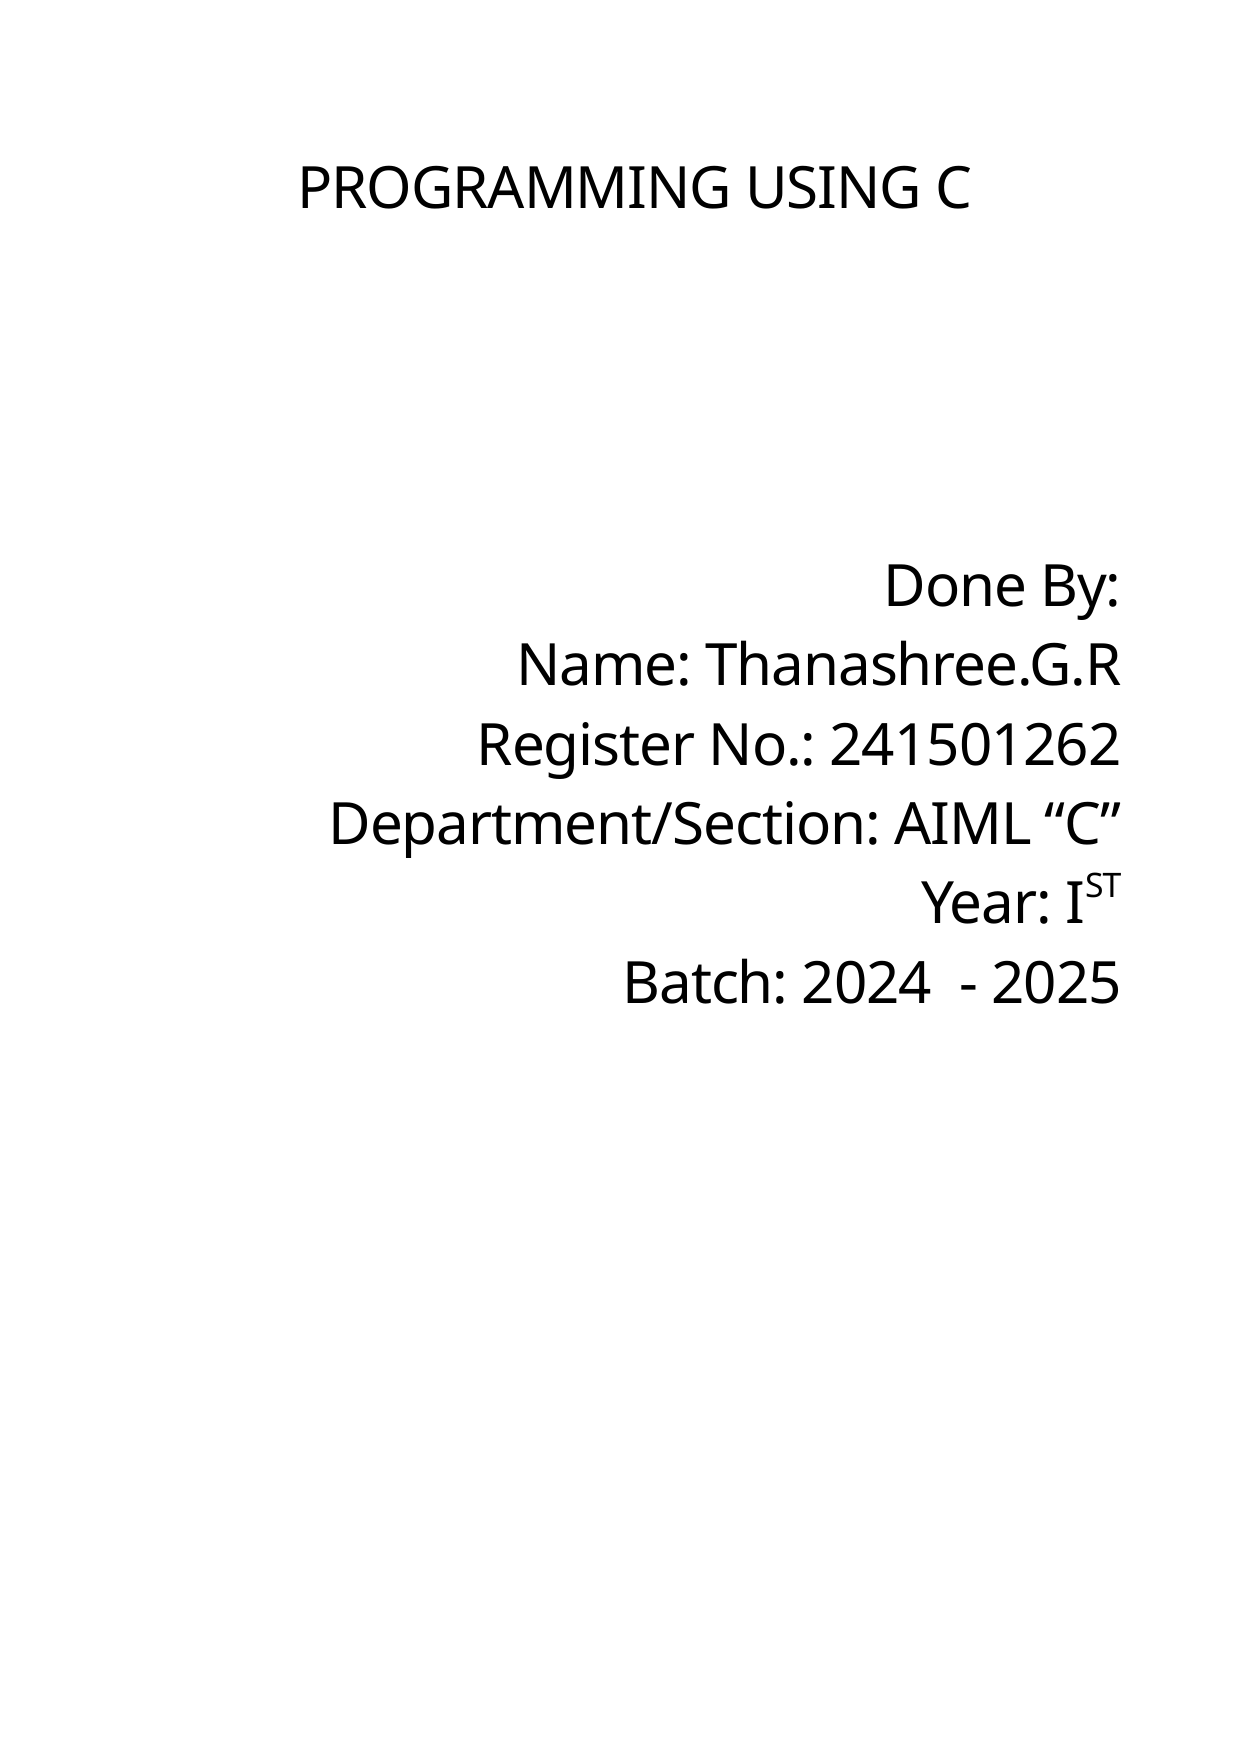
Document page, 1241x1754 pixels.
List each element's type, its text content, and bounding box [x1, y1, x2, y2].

title Done By: [148, 544, 1122, 623]
title Year: IST [148, 862, 1122, 941]
title Department/Section: AIML “C” [148, 782, 1122, 862]
title PROGRAMMING USING C [148, 146, 1122, 225]
title Register No.: 241501262 [148, 703, 1122, 782]
title Batch: 2024 - 2025 [148, 941, 1122, 1021]
title Name: Thanashree.G.R [148, 623, 1122, 703]
